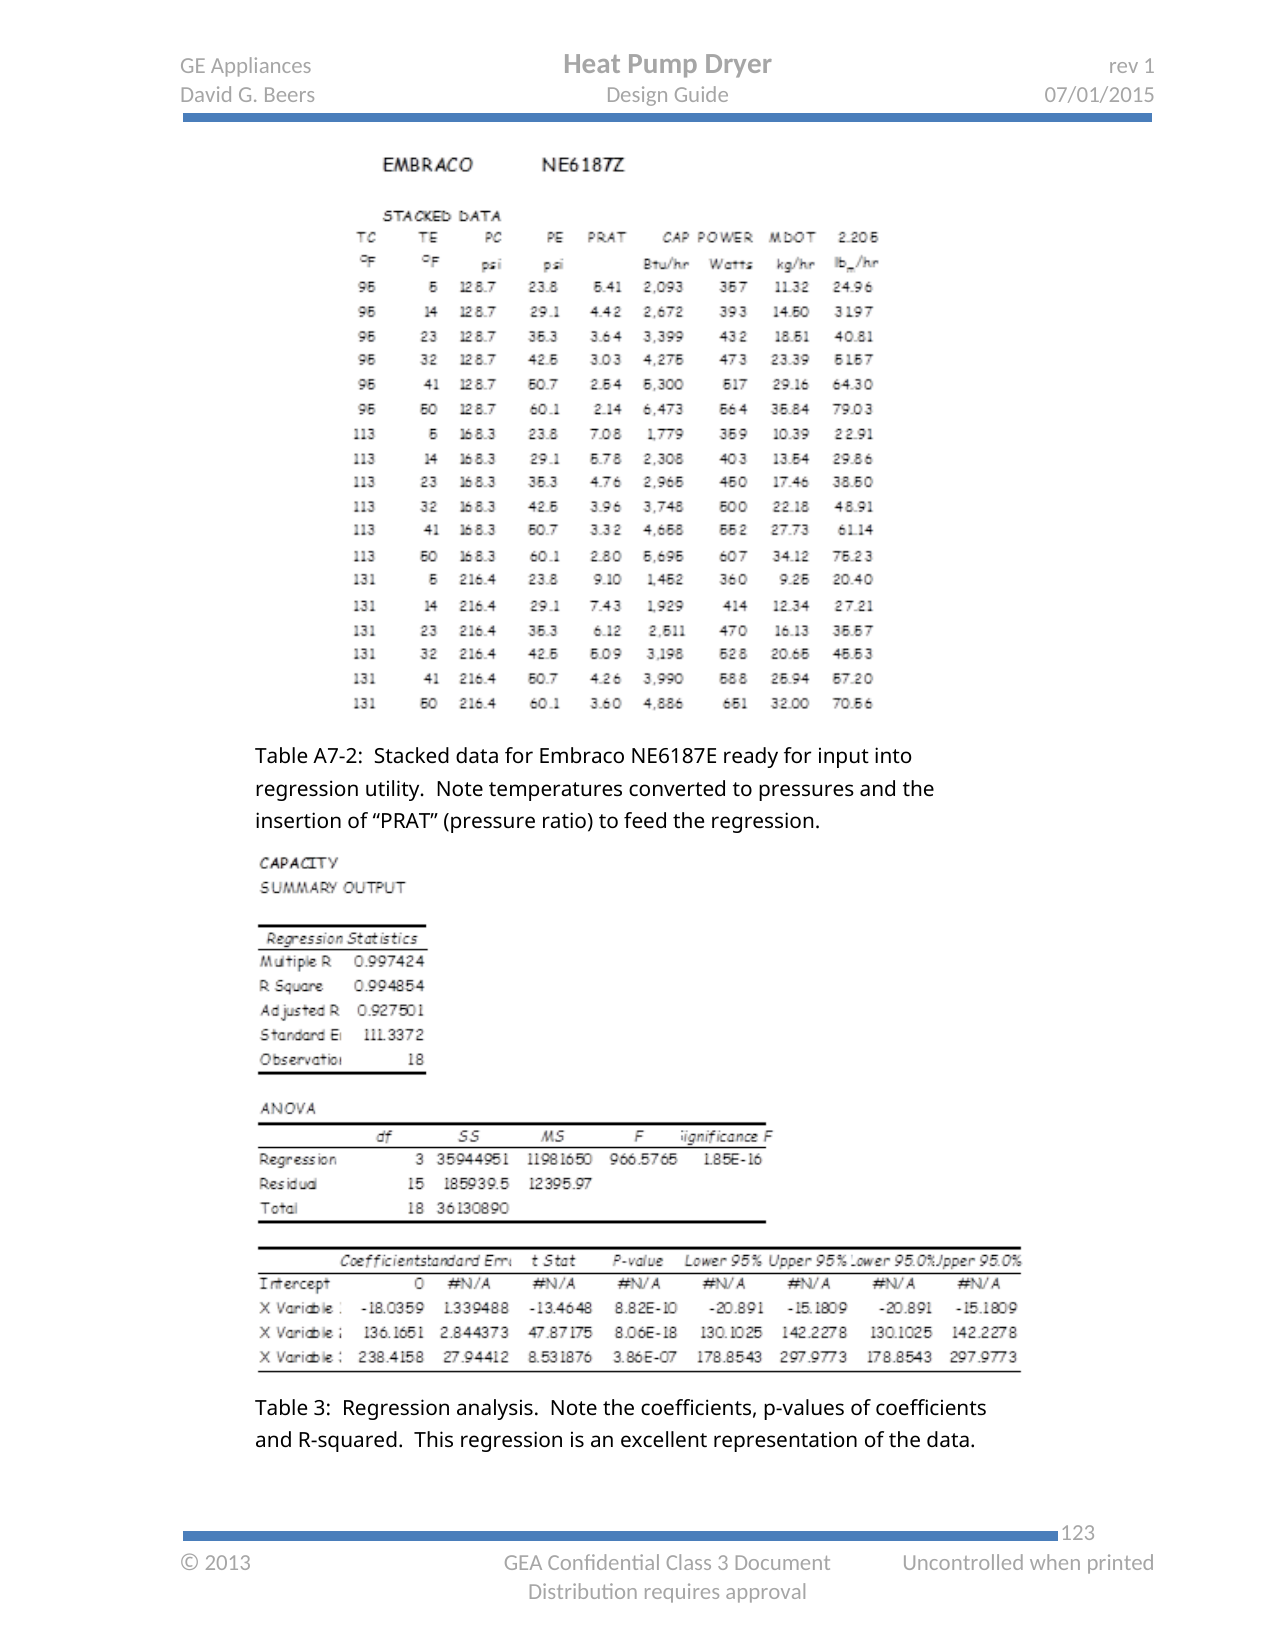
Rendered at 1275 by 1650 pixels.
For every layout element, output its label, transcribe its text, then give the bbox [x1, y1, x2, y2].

picture [255, 851, 1023, 1376]
text Table A7-2: Stacked data for Embraco NE6187E ready for input into regression utility. Note temperatures converted to pressures and the insertion of “PRAT” (pressure ratio) to feed the regression. [255, 741, 1020, 835]
picture [330, 150, 886, 725]
text Table 3: Regression analysis. Note the coefficients, p-values of coefficients and R-squared. This regression is an excellent representation of the data. [255, 1393, 1020, 1454]
